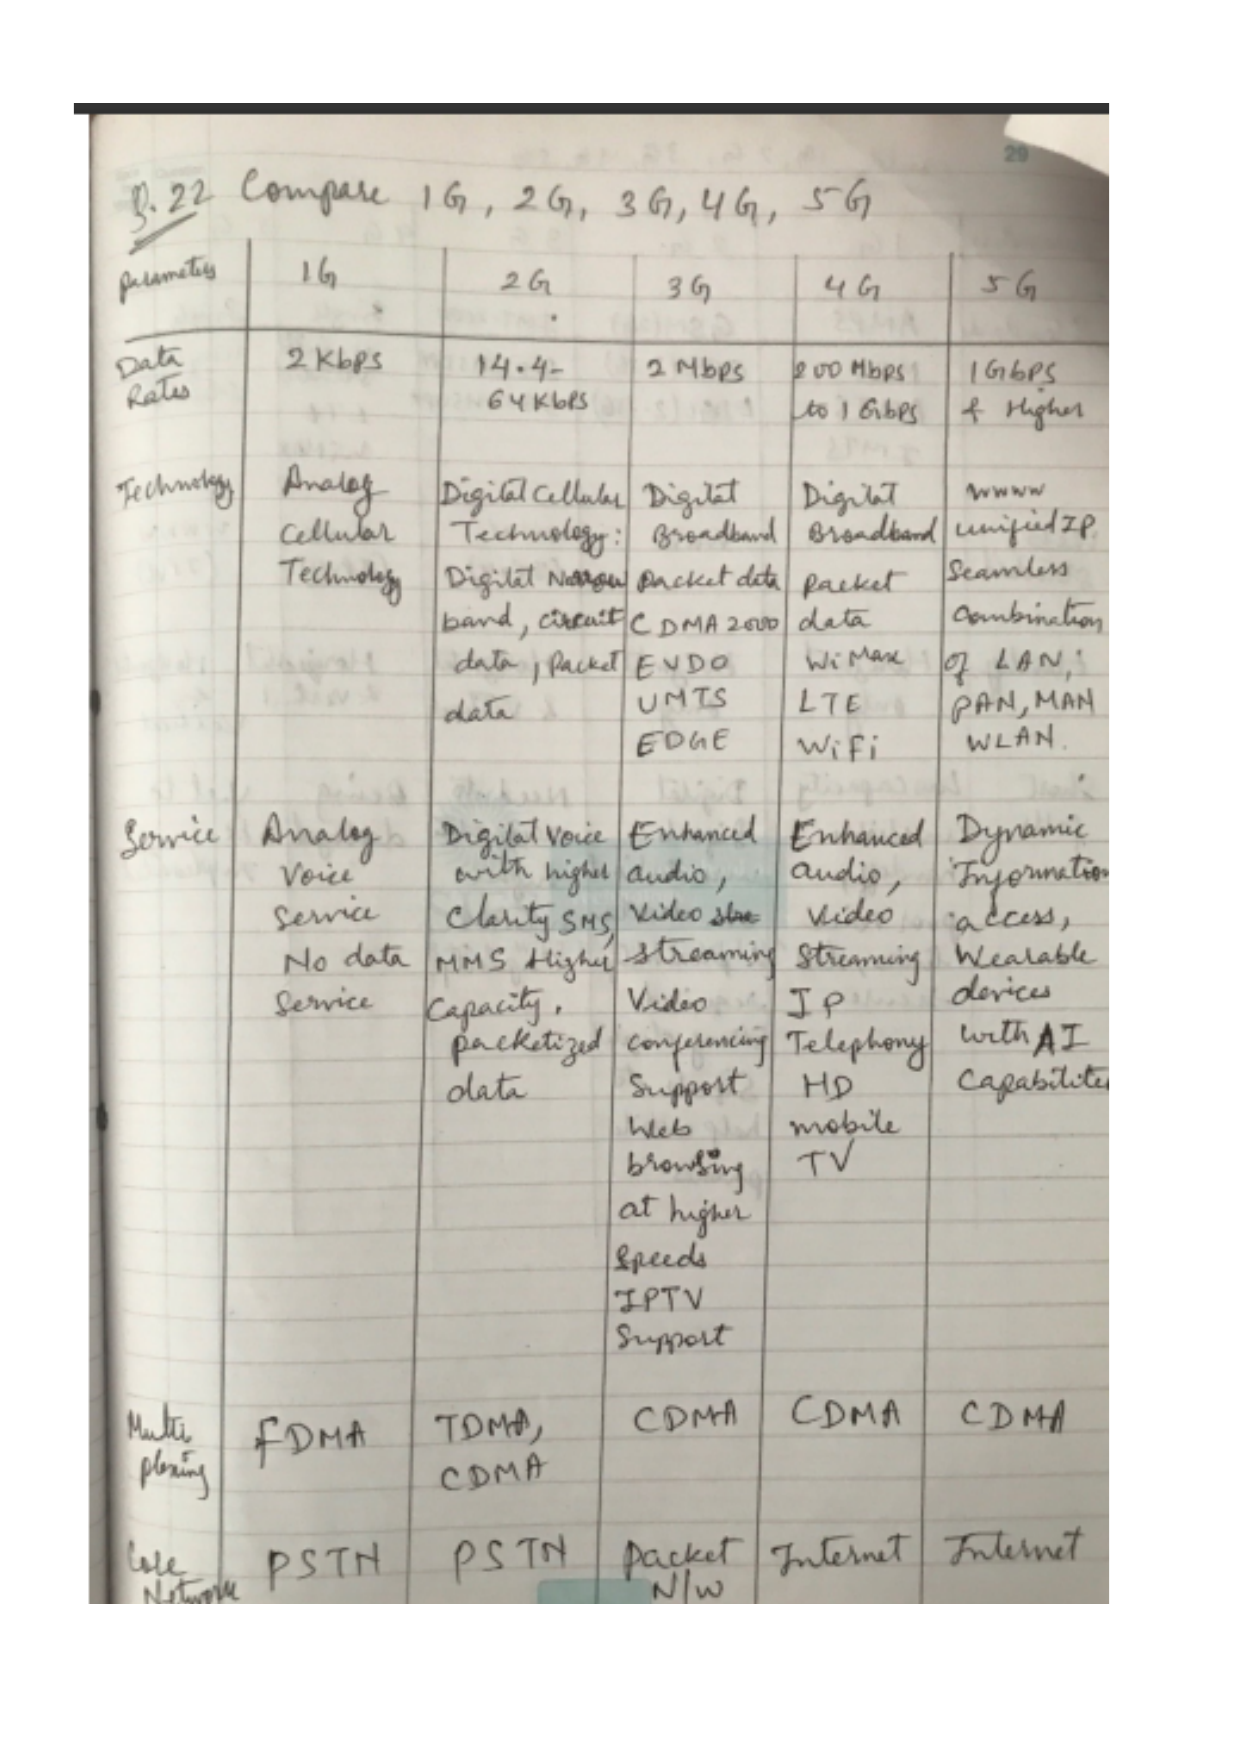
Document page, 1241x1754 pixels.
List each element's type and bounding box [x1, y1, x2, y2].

picture [73, 103, 1110, 1604]
